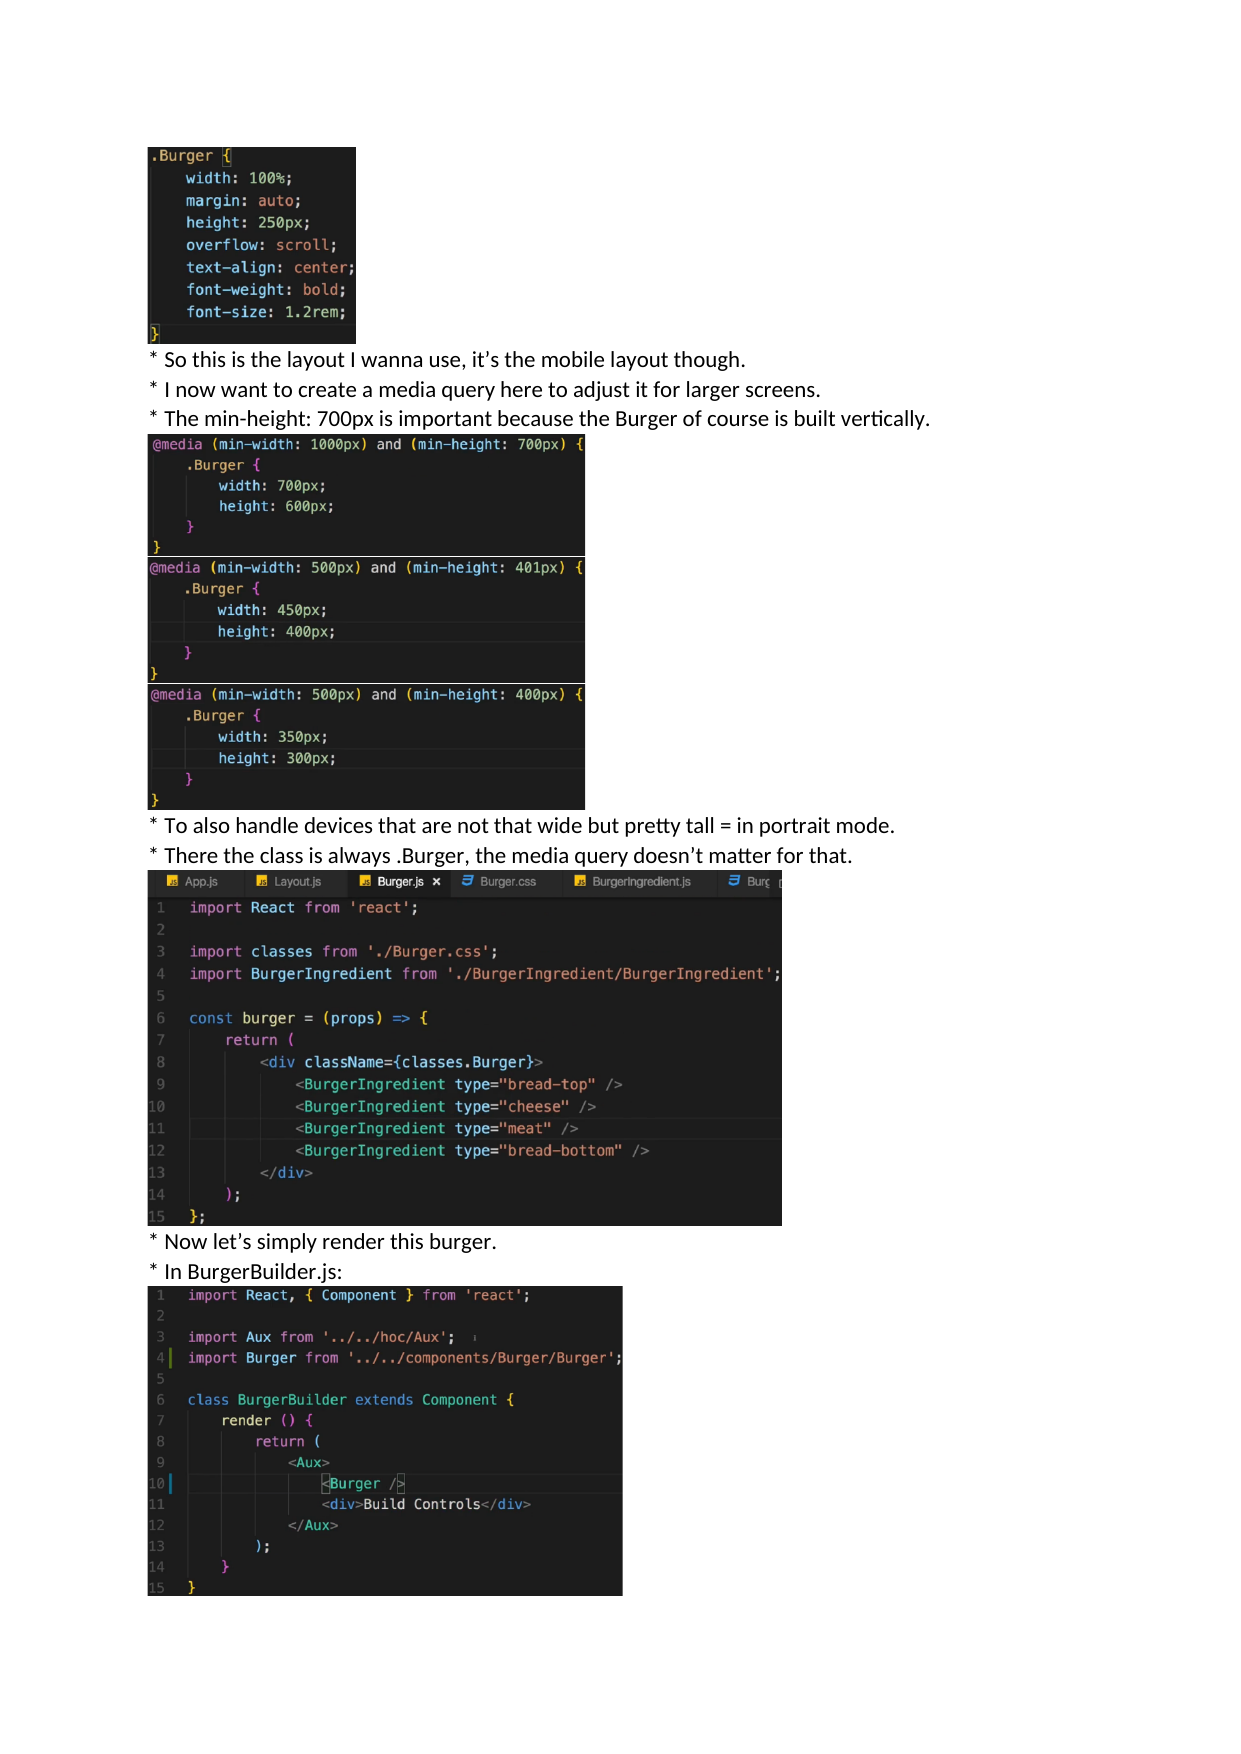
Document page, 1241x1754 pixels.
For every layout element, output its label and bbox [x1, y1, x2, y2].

picture [147, 684, 586, 810]
text [148, 148, 1093, 1596]
picture [147, 434, 586, 556]
picture [147, 1286, 623, 1596]
picture [147, 147, 356, 344]
picture [147, 870, 782, 1226]
picture [147, 557, 586, 683]
